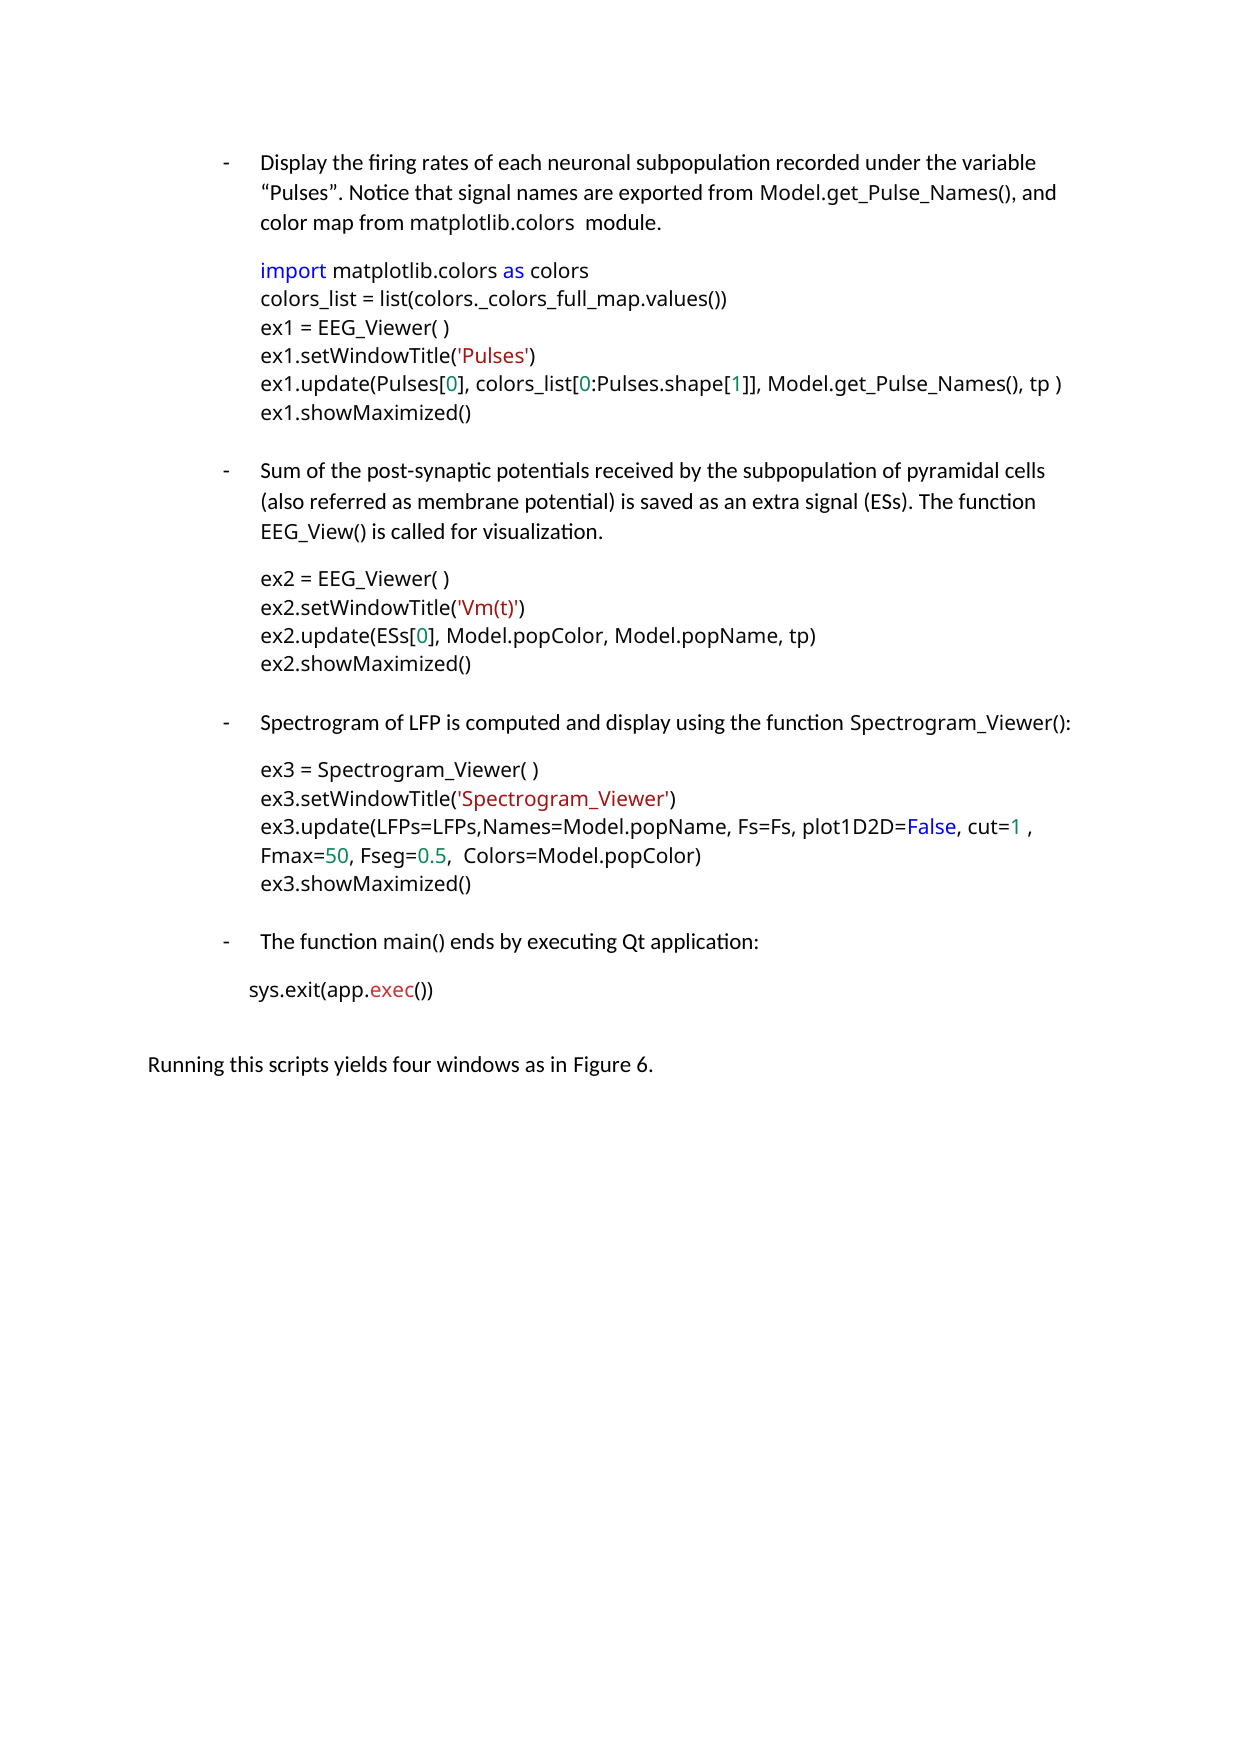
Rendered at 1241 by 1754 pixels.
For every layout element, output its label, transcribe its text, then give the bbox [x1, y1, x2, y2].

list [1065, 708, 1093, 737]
text ex1.setWindowTitle('Pulses') [260, 341, 1093, 369]
text Running this scripts yields four windows as in Figure 6. [148, 1050, 1093, 1078]
text ex3 = Spectrogram_Viewer( ) [260, 756, 1093, 784]
list The function main() ends by executing Qt application: [223, 927, 1093, 956]
text ex2 = EEG_Viewer( ) [260, 564, 1093, 593]
list Sum of the post-synaptic potentials received by the subpopulation of pyramidal cells (also referred as membrane potential) is saved as an extra signal (ESs). The function EEG_View() is called for visualization. [223, 457, 1093, 545]
text colors_list = list(colors._colors_full_map.values()) [260, 284, 1093, 313]
text ex2.showMaximized() [260, 649, 1093, 678]
text ex1.update(Pulses[0], colors_list[0:Pulses.shape[1]], Model.get_Pulse_Names(), tp ) [260, 369, 1093, 398]
text ex2.setWindowTitle('Vm(t)') [260, 593, 1093, 621]
list Spectrogram of LFP is computed and display using the function Spectrogram_Viewer(): [223, 708, 850, 737]
text sys.exit(app.exec()) [148, 975, 1093, 1003]
text import matplotlib.colors as colors [260, 256, 1093, 284]
text ex3.setWindowTitle('Spectrogram_Viewer') [260, 784, 1093, 812]
text ex1.showMaximized() [260, 398, 1093, 426]
text ex2.update(ESs[0], Model.popColor, Model.popName, tp) [260, 621, 1093, 649]
text ex3.update(LFPs=LFPs,Names=Model.popName, Fs=Fs, plot1D2D=False, cut=1 , Fmax=50, Fseg=0.5, Colors=Model.popColor) [260, 812, 1093, 869]
text ex3.showMaximized() [260, 869, 1093, 898]
text ex1 = EEG_Viewer( ) [260, 313, 1093, 341]
list Display the firing rates of each neuronal subpopulation recorded under the variable “Pulses”. Notice that signal names are exported from Model.get_Pulse_Names(), and color map from matplotlib.colors module. [223, 148, 1093, 237]
